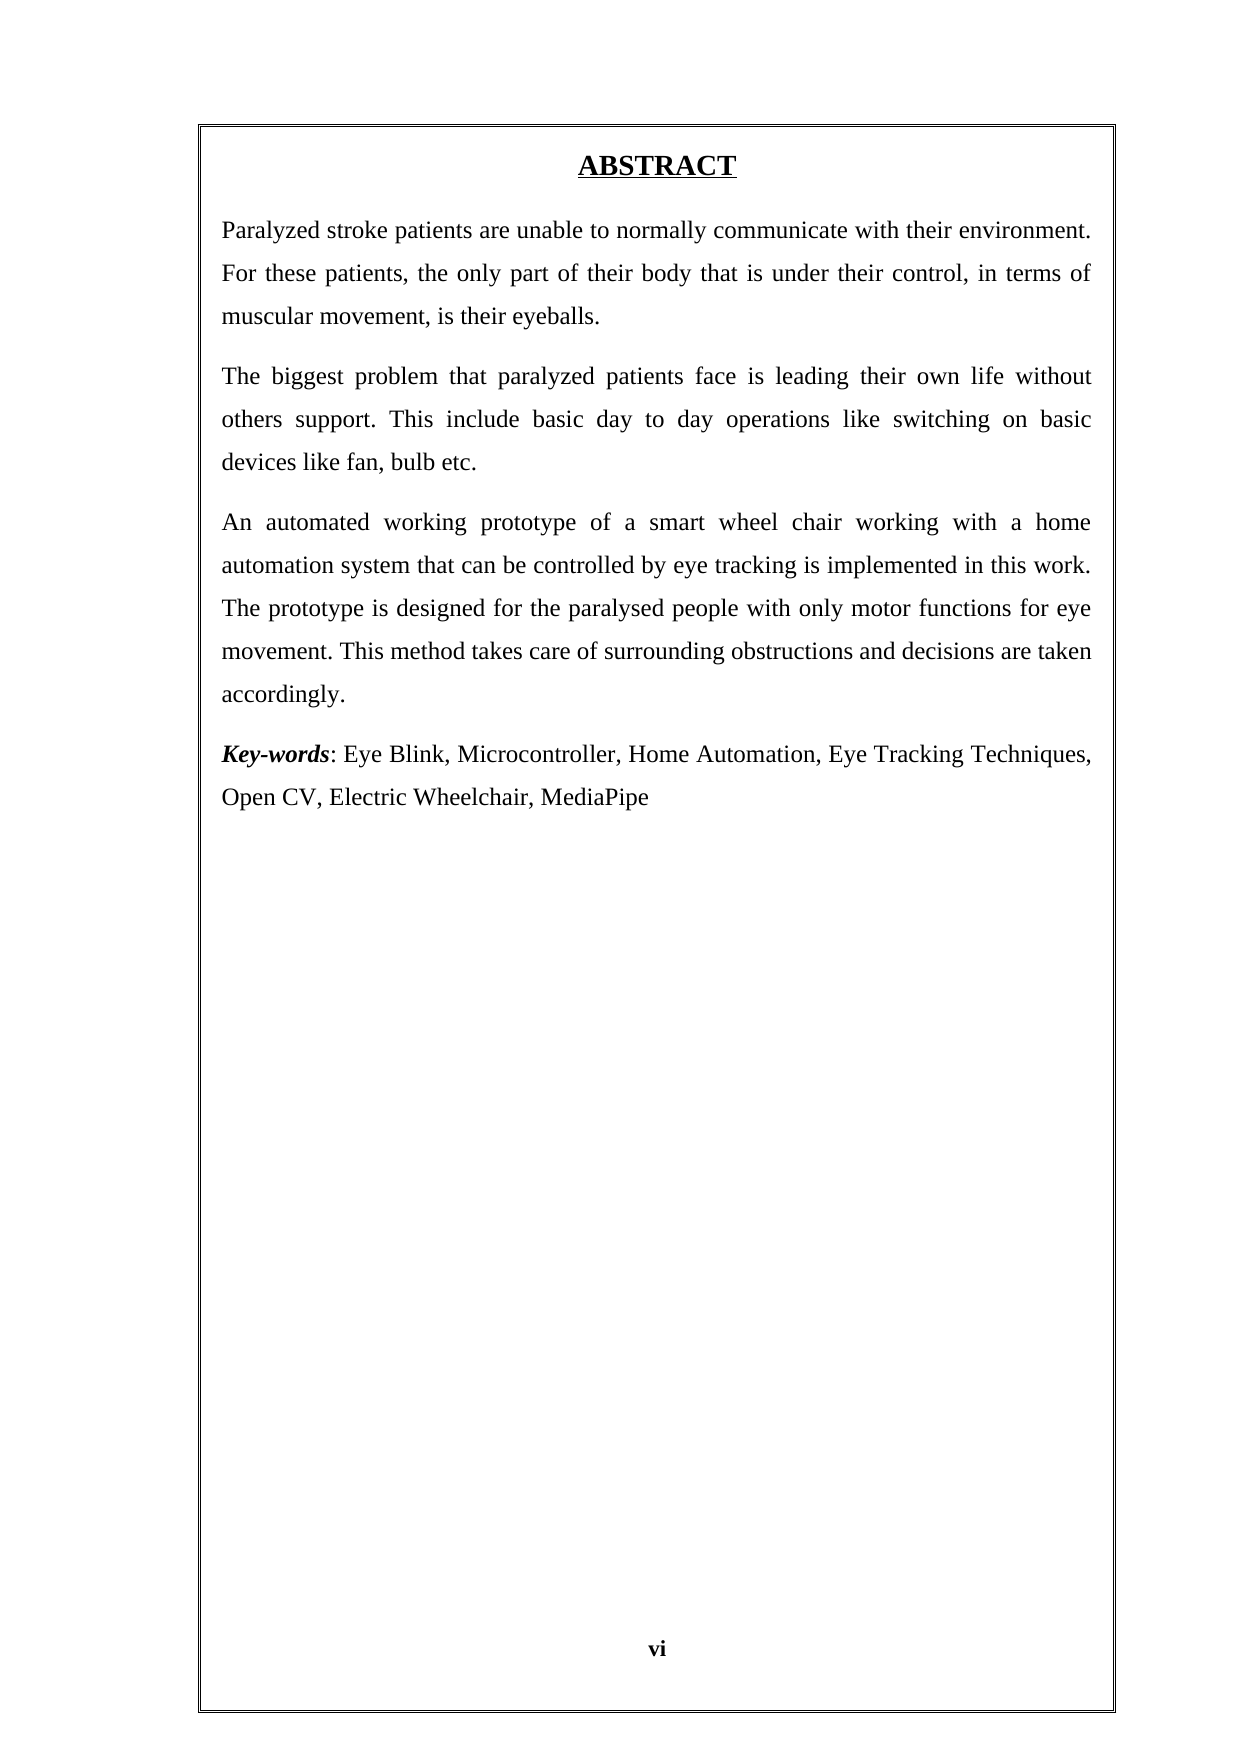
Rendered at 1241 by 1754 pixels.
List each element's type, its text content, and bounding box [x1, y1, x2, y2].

text Key-words: Eye Blink, Microcontroller, Home Automation, Eye Tracking Techniques, Open CV, Electric Wheelchair, MediaPipe [221, 739, 1092, 811]
text An automated working prototype of a smart wheel chair working with a home automation system that can be controlled by eye tracking is implemented in this work. The prototype is designed for the paralysed people with only motor functions for eye movement. This method takes care of surrounding obstructions and decisions are taken accordingly. [221, 507, 1092, 708]
text The biggest problem that paralyzed patients face is leading their own life without others support. This include basic day to day operations like switching on basic devices like fan, bulb etc. [221, 361, 1092, 476]
text ABSTRACT [221, 148, 1092, 181]
text Paralyzed stroke patients are unable to normally communicate with their environment. For these patients, the only part of their body that is under their control, in terms of muscular movement, is their eyeballs. [221, 215, 1092, 330]
